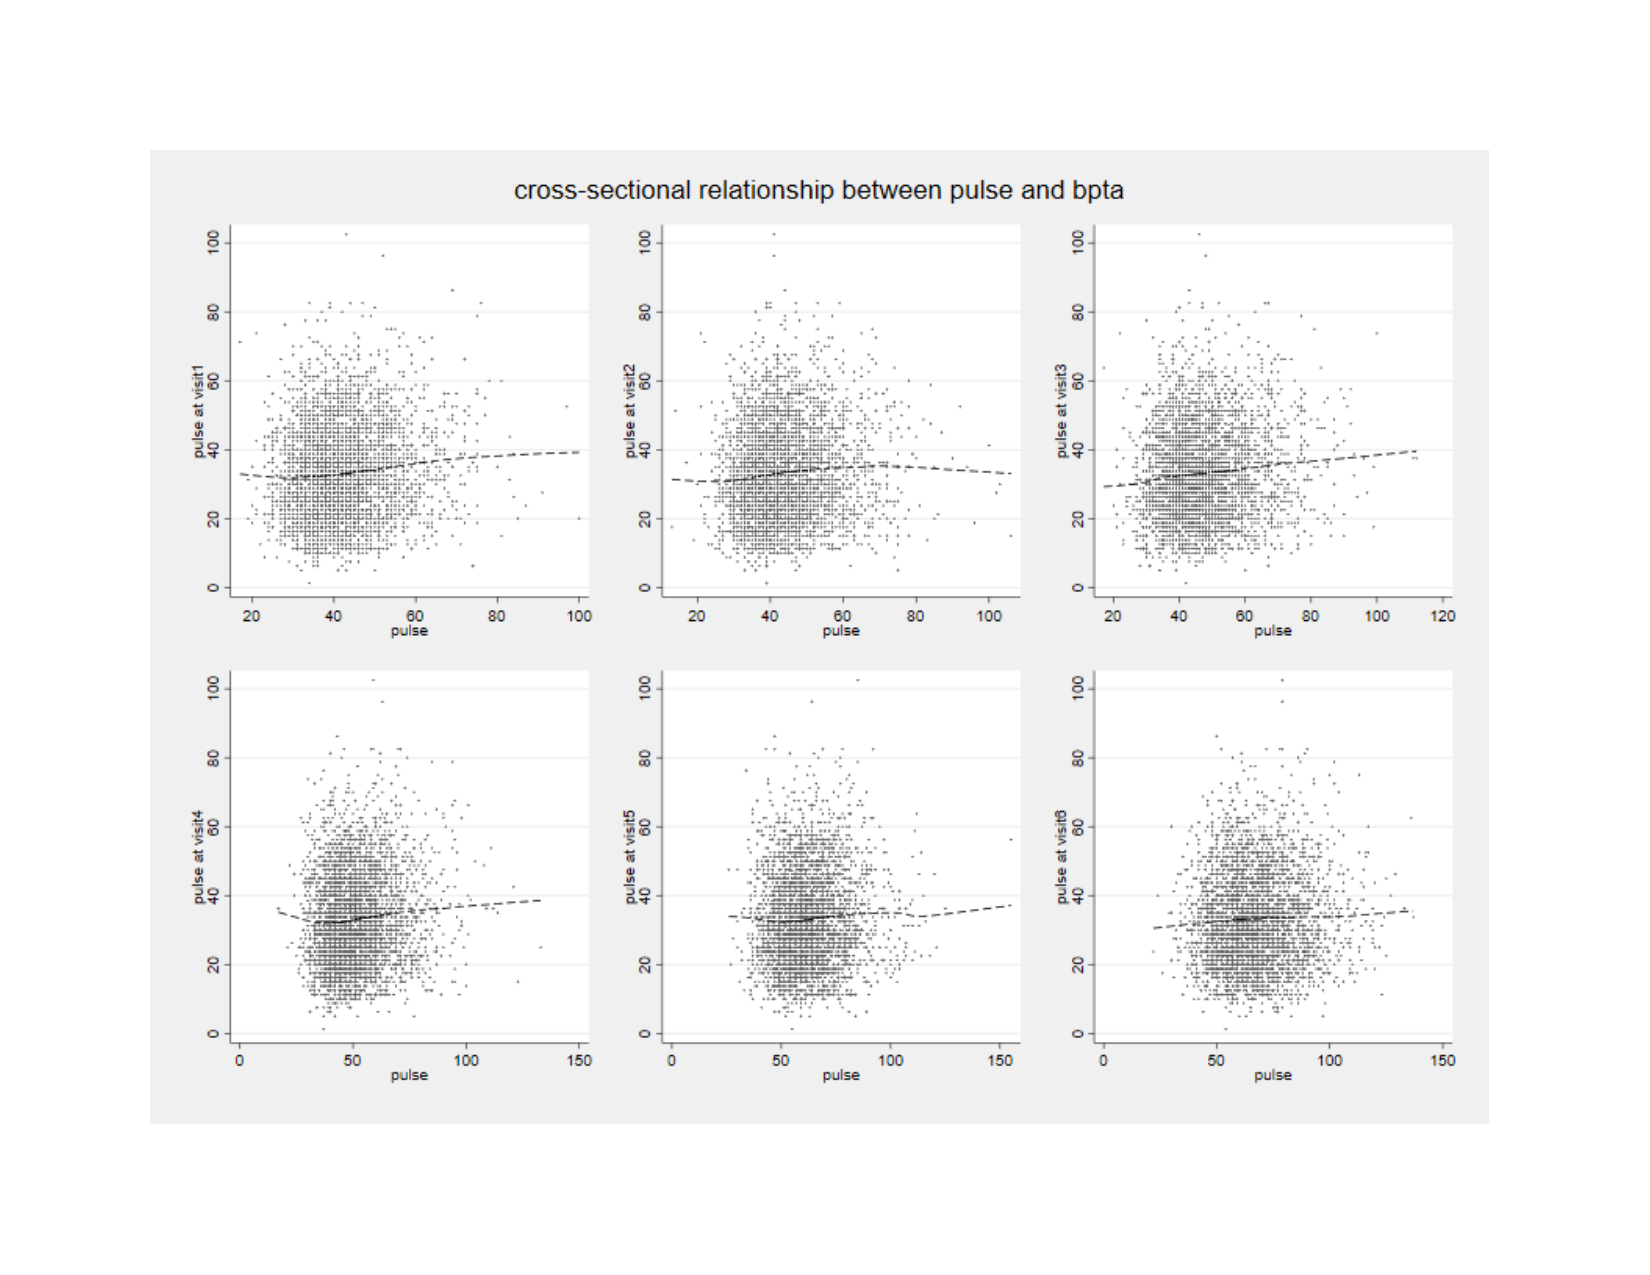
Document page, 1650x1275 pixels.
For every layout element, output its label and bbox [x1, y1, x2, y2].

picture [150, 150, 1489, 1124]
